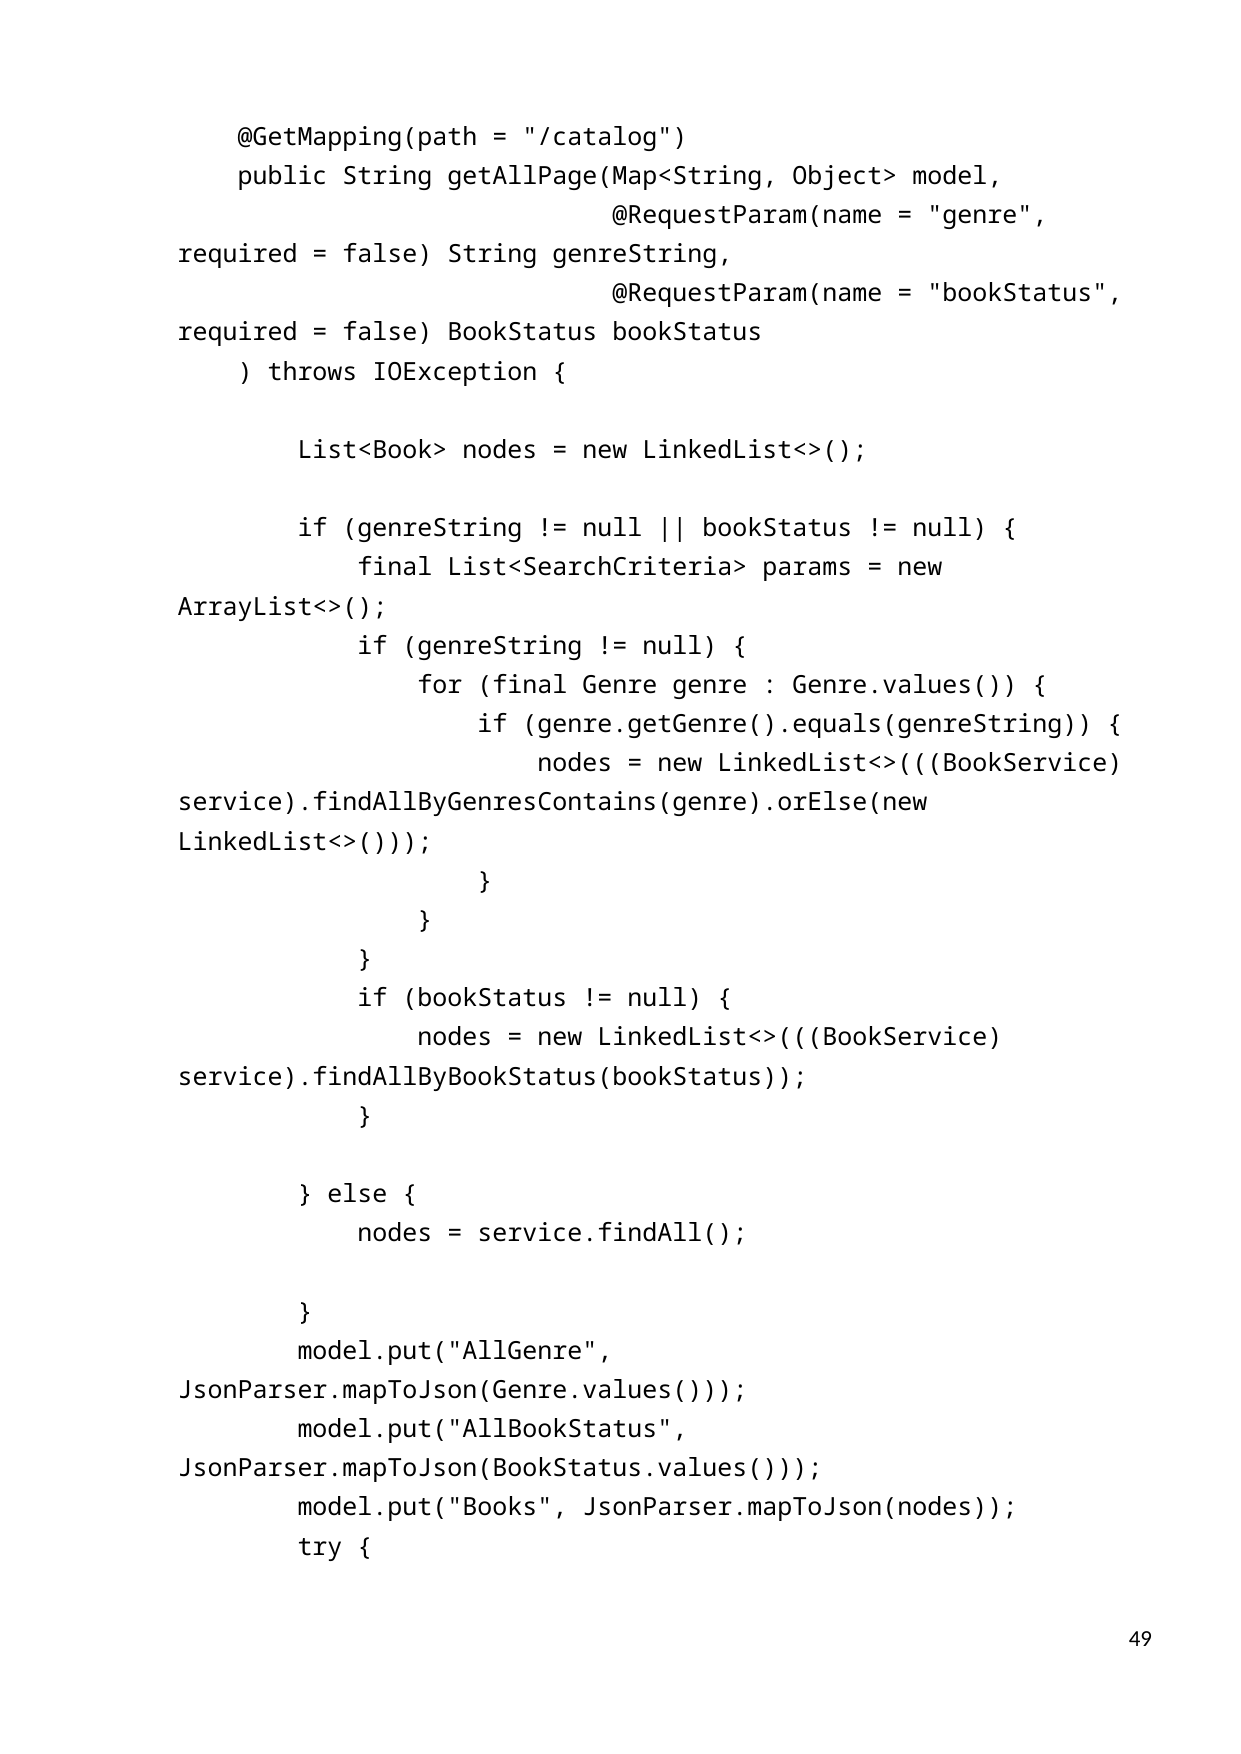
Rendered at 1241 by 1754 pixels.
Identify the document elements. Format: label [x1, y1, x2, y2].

text [177, 118, 1152, 1562]
